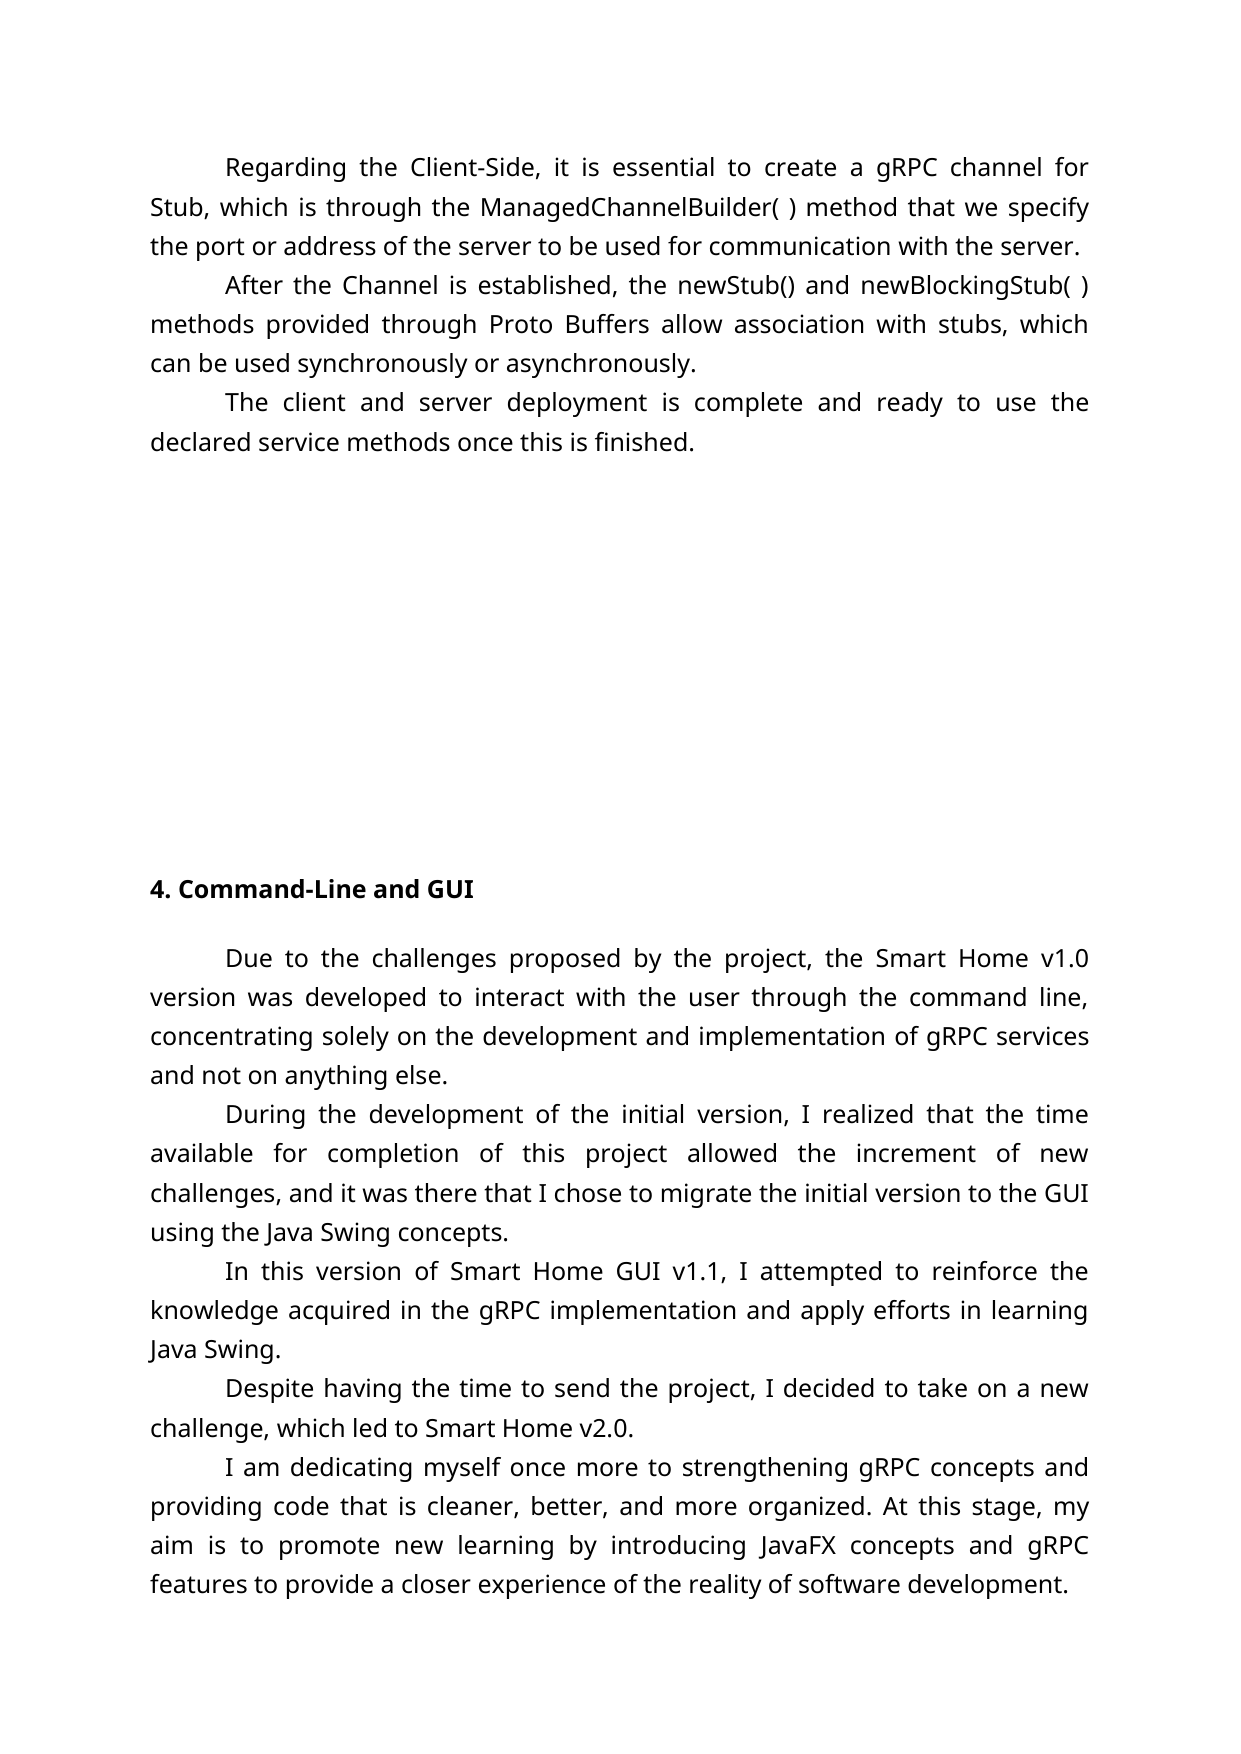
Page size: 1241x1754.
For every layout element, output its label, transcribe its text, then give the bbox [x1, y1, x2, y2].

text After the Channel is established, the newStub() and newBlockingStub( ) methods provided through Proto Buffers allow association with stubs, which can be used synchronously or asynchronously. [150, 267, 1090, 380]
text Despite having the time to send the project, I decided to take on a new challenge, which led to Smart Home v2.0. [150, 1371, 1090, 1444]
text I am dedicating myself once more to strengthening gRPC concepts and providing code that is cleaner, better, and more organized. At this stage, my aim is to promote new learning by introducing JavaFX concepts and gRPC features to provide a closer experience of the reality of software development. [150, 1449, 1090, 1601]
text Due to the challenges proposed by the project, the Smart Home v1.0 version was developed to interact with the user through the command line, concentrating solely on the development and implementation of gRPC services and not on anything else. [150, 940, 1090, 1092]
text During the development of the initial version, I realized that the time available for completion of this project allowed the increment of new challenges, and it was there that I chose to migrate the initial version to the GUI using the Java Swing concepts. [150, 1097, 1090, 1248]
text Regarding the Client-Side, it is essential to create a gRPC channel for Stub, which is through the ManagedChannelBuilder( ) method that we specify the port or address of the server to be used for communication with the server. [150, 150, 1090, 262]
text In this version of Smart Home GUI v1.1, I attempted to reinforce the knowledge acquired in the gRPC implementation and apply efforts in learning Java Swing. [150, 1253, 1090, 1366]
text 4. Command-Line and GUI [150, 872, 1090, 906]
text The client and server deployment is complete and ready to use the declared service methods once this is finished. [150, 385, 1090, 458]
